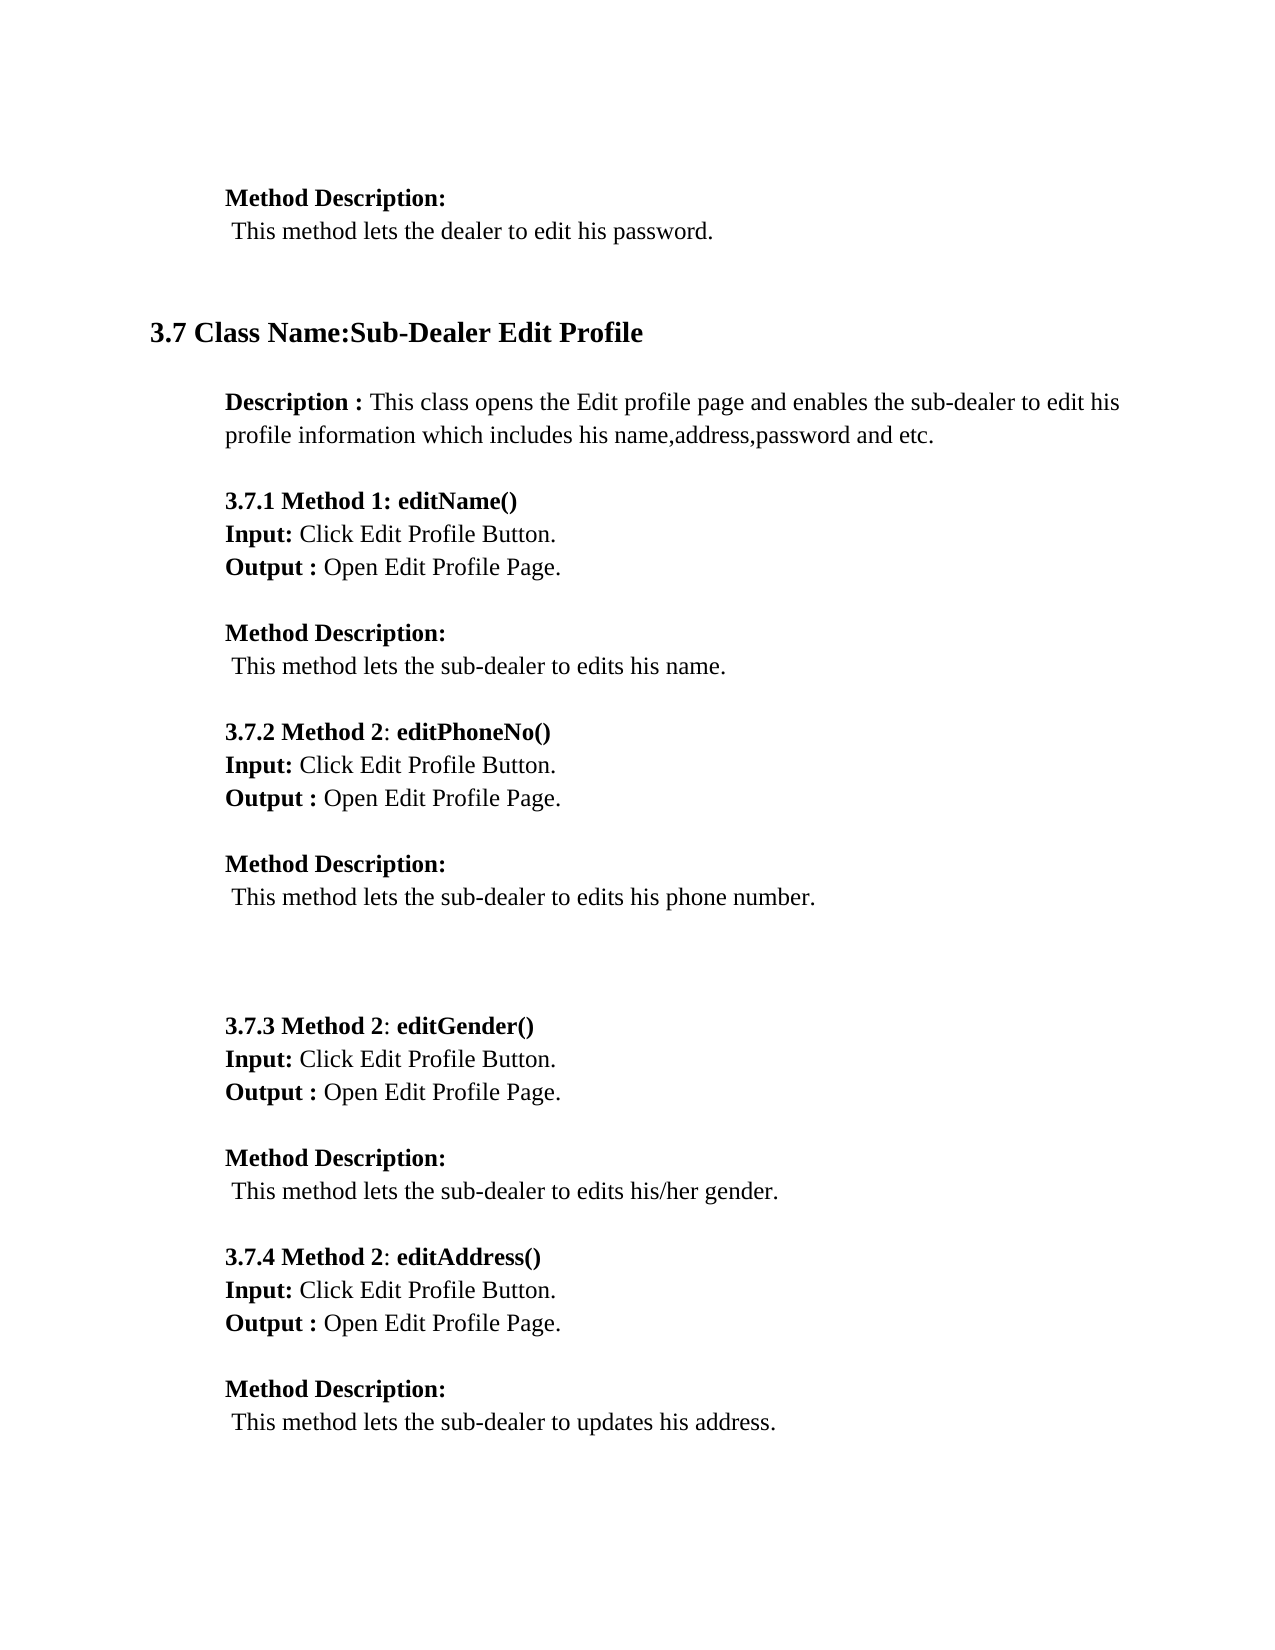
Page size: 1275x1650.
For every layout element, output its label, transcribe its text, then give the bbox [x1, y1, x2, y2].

text Input: Click Edit Profile Button. [150, 750, 1125, 779]
text Method Description: [150, 183, 1125, 212]
text 3.7.2 Method 2: editPhoneNo() [150, 717, 1125, 746]
text Output : Open Edit Profile Page. [150, 783, 1125, 812]
text Input: Click Edit Profile Button. [150, 519, 1125, 547]
text This method lets the sub-dealer to edits his name. [150, 651, 1125, 679]
text Output : Open Edit Profile Page. [150, 1308, 1125, 1337]
text 3.7 Class Name:Sub-Dealer Edit Profile [150, 315, 1125, 349]
text Input: Click Edit Profile Button. [150, 1275, 1125, 1304]
text Method Description: [150, 618, 1125, 647]
text Description : This class opens the Edit profile page and enables the sub-dealer to edit his profile information which includes his name,address,password and etc. [225, 387, 1125, 448]
text This method lets the sub-dealer to updates his address. [150, 1407, 1125, 1436]
text This method lets the sub-dealer to edits his phone number. [150, 882, 1125, 911]
text 3.7.4 Method 2: editAddress() [150, 1242, 1125, 1271]
text This method lets the sub-dealer to edits his/her gender. [150, 1176, 1125, 1205]
text Output : Open Edit Profile Page. [150, 552, 1125, 581]
text Input: Click Edit Profile Button. [150, 1044, 1125, 1073]
text Method Description: [150, 849, 1125, 878]
text This method lets the dealer to edit his password. [150, 216, 1125, 245]
text Method Description: [150, 1374, 1125, 1403]
text 3.7.1 Method 1: editName() [150, 486, 1125, 514]
text Output : Open Edit Profile Page. [150, 1077, 1125, 1106]
text Method Description: [150, 1143, 1125, 1172]
text 3.7.3 Method 2: editGender() [150, 1011, 1125, 1040]
